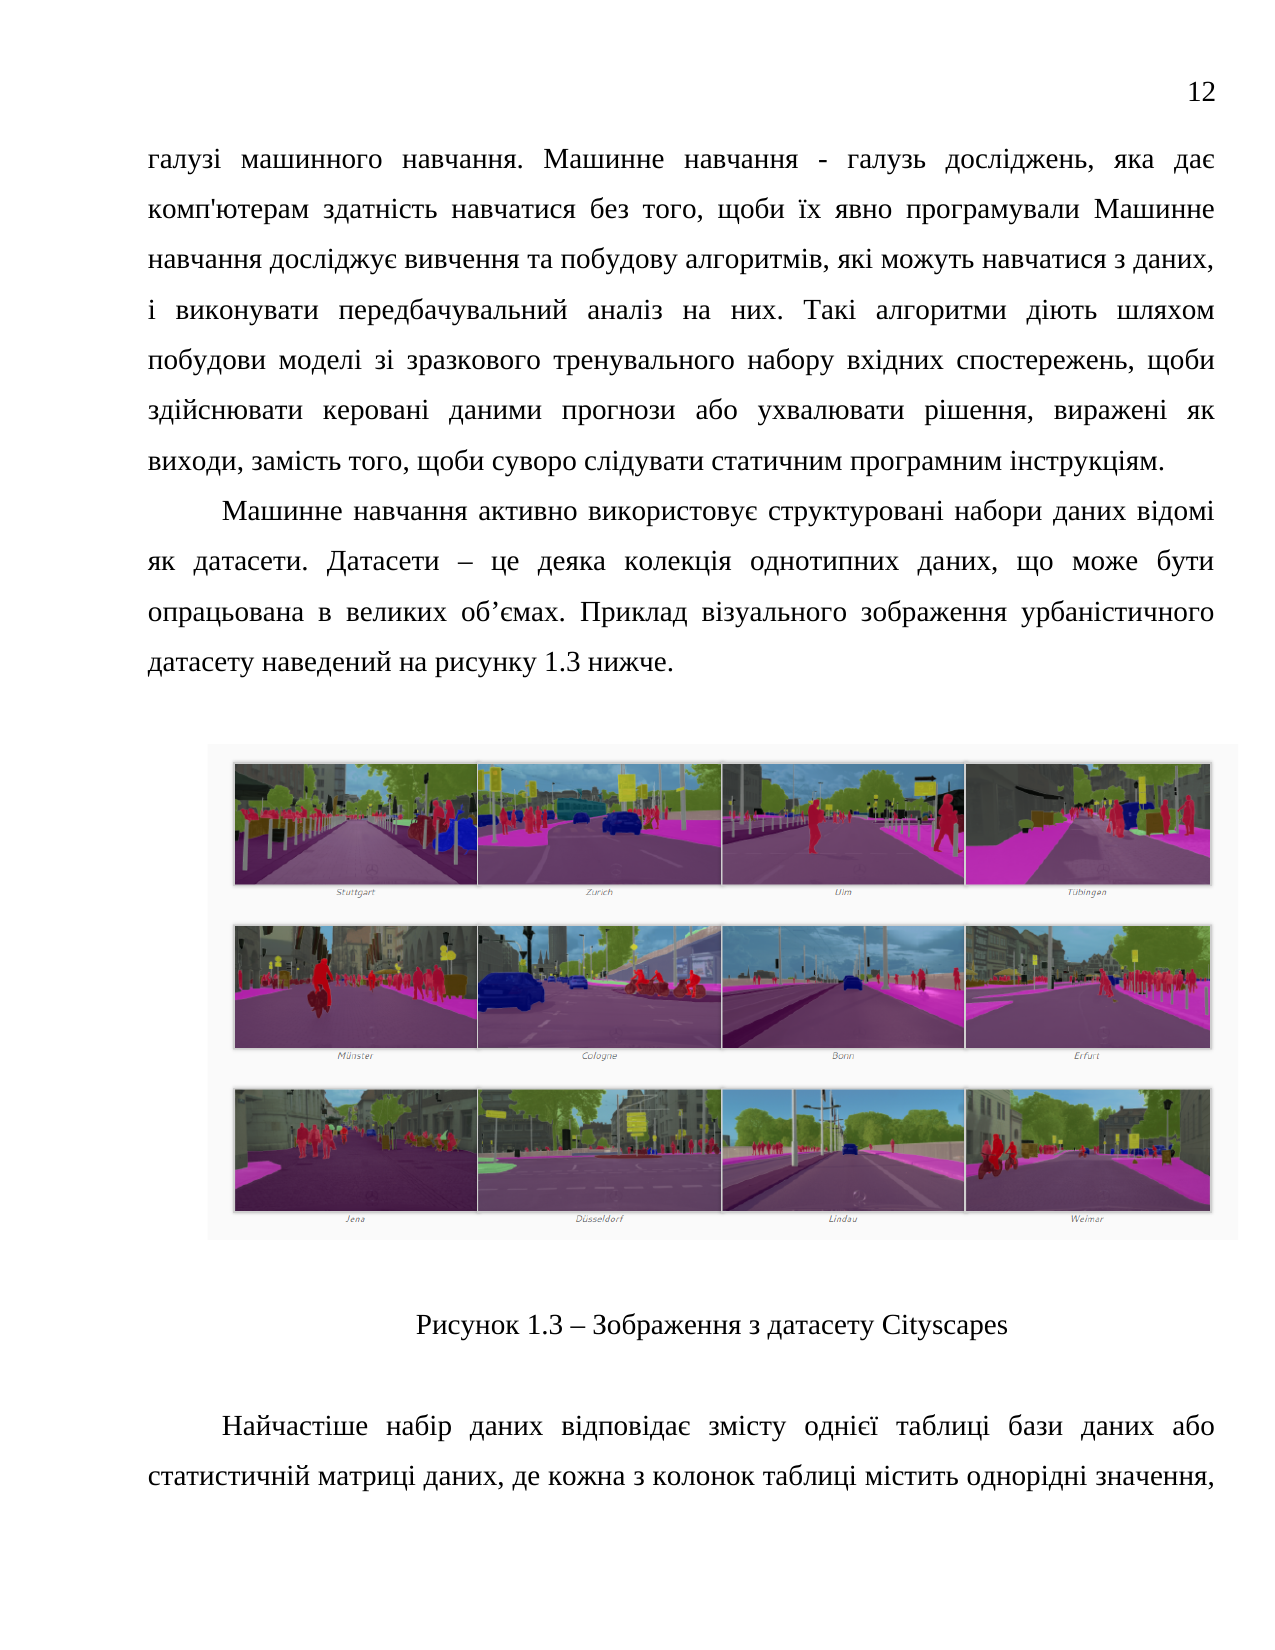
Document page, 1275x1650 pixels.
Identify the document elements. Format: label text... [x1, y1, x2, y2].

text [148, 141, 1216, 476]
text Рисунок 1.3 – Зображення з датасету Cityscapes [148, 1307, 1216, 1341]
text Машинне навчання активно використовує структуровані набори даних відомі як датасети. Датасети – це деяка колекція однотипних даних, що може бути опрацьована в великих об’ємах. Приклад візуального зображення урбаністичного датасету наведений на рисунку 1.3 нижче. [148, 493, 1216, 678]
picture [207, 744, 1239, 1240]
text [148, 1408, 1216, 1492]
